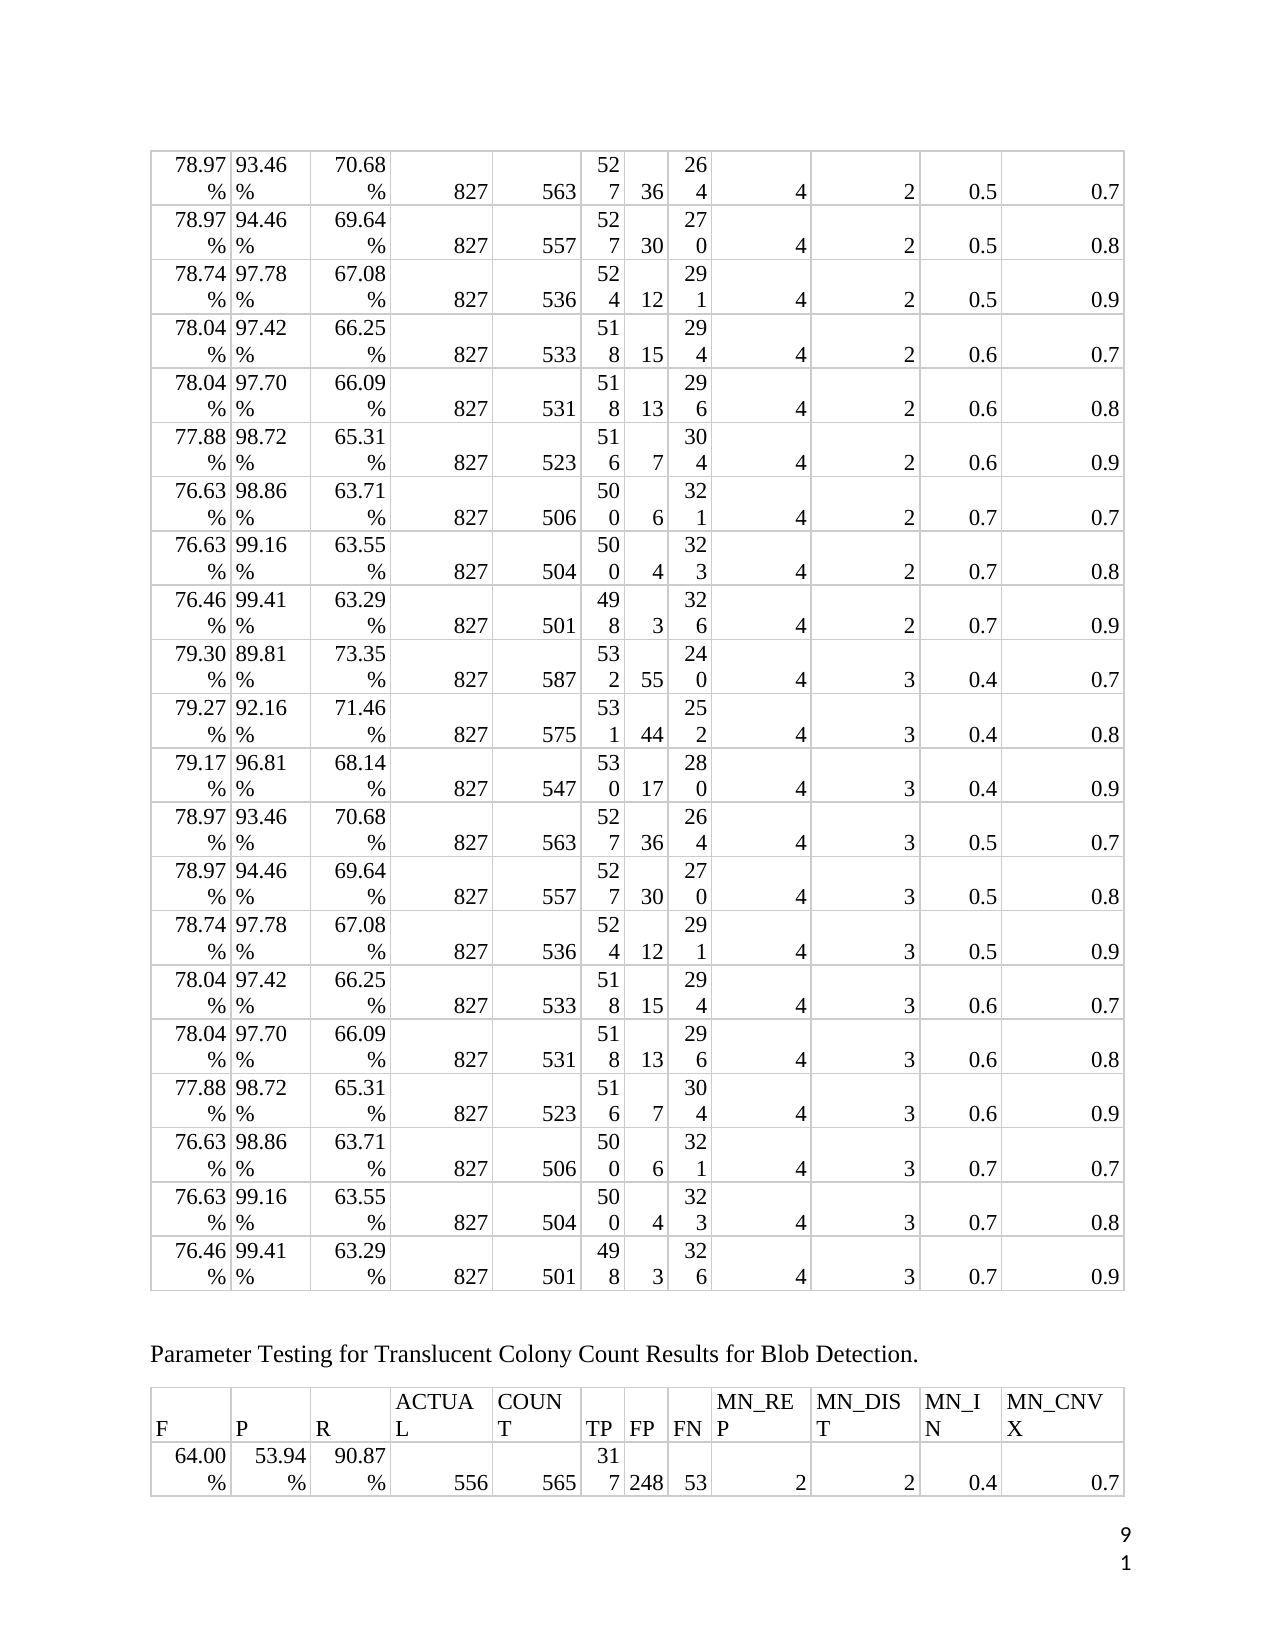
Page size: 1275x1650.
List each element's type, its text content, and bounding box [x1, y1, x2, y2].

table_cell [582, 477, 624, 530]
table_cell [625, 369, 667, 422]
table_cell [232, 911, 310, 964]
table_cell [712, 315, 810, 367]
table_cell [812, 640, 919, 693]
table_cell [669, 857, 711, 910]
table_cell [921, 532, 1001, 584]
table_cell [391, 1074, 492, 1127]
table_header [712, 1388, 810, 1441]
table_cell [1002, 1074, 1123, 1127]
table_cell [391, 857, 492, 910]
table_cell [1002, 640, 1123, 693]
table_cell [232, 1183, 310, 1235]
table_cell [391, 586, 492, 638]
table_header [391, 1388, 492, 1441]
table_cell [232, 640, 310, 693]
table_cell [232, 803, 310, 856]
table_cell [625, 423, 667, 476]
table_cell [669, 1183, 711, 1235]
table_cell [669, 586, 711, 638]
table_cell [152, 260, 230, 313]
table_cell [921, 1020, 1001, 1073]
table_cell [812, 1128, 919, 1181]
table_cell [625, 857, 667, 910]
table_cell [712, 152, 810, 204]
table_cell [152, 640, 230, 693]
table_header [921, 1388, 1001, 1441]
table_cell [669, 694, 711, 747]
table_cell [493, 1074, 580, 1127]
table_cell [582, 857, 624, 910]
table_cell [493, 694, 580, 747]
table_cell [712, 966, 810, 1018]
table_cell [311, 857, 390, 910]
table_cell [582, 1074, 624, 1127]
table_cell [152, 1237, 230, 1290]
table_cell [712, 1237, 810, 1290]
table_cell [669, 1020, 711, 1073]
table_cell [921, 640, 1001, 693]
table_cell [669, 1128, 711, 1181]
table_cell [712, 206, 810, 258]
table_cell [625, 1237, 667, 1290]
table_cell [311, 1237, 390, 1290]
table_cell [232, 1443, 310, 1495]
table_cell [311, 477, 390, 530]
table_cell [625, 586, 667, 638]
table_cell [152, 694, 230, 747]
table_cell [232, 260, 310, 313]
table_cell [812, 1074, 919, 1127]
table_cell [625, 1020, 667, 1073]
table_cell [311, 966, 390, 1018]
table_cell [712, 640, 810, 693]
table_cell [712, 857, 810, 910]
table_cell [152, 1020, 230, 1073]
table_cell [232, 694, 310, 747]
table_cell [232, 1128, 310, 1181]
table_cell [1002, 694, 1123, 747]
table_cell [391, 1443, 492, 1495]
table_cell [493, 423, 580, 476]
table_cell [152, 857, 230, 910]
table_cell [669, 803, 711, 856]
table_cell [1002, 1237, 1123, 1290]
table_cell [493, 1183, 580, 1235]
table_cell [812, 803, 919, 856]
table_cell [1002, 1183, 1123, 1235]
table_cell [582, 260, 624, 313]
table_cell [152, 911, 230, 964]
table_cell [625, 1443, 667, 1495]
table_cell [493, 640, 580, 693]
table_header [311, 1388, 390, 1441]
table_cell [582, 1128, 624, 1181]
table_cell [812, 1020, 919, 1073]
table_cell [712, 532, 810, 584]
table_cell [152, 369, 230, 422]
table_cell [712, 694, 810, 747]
text Parameter Testing for Translucent Colony Count Results for Blob Detection. [150, 1339, 1125, 1368]
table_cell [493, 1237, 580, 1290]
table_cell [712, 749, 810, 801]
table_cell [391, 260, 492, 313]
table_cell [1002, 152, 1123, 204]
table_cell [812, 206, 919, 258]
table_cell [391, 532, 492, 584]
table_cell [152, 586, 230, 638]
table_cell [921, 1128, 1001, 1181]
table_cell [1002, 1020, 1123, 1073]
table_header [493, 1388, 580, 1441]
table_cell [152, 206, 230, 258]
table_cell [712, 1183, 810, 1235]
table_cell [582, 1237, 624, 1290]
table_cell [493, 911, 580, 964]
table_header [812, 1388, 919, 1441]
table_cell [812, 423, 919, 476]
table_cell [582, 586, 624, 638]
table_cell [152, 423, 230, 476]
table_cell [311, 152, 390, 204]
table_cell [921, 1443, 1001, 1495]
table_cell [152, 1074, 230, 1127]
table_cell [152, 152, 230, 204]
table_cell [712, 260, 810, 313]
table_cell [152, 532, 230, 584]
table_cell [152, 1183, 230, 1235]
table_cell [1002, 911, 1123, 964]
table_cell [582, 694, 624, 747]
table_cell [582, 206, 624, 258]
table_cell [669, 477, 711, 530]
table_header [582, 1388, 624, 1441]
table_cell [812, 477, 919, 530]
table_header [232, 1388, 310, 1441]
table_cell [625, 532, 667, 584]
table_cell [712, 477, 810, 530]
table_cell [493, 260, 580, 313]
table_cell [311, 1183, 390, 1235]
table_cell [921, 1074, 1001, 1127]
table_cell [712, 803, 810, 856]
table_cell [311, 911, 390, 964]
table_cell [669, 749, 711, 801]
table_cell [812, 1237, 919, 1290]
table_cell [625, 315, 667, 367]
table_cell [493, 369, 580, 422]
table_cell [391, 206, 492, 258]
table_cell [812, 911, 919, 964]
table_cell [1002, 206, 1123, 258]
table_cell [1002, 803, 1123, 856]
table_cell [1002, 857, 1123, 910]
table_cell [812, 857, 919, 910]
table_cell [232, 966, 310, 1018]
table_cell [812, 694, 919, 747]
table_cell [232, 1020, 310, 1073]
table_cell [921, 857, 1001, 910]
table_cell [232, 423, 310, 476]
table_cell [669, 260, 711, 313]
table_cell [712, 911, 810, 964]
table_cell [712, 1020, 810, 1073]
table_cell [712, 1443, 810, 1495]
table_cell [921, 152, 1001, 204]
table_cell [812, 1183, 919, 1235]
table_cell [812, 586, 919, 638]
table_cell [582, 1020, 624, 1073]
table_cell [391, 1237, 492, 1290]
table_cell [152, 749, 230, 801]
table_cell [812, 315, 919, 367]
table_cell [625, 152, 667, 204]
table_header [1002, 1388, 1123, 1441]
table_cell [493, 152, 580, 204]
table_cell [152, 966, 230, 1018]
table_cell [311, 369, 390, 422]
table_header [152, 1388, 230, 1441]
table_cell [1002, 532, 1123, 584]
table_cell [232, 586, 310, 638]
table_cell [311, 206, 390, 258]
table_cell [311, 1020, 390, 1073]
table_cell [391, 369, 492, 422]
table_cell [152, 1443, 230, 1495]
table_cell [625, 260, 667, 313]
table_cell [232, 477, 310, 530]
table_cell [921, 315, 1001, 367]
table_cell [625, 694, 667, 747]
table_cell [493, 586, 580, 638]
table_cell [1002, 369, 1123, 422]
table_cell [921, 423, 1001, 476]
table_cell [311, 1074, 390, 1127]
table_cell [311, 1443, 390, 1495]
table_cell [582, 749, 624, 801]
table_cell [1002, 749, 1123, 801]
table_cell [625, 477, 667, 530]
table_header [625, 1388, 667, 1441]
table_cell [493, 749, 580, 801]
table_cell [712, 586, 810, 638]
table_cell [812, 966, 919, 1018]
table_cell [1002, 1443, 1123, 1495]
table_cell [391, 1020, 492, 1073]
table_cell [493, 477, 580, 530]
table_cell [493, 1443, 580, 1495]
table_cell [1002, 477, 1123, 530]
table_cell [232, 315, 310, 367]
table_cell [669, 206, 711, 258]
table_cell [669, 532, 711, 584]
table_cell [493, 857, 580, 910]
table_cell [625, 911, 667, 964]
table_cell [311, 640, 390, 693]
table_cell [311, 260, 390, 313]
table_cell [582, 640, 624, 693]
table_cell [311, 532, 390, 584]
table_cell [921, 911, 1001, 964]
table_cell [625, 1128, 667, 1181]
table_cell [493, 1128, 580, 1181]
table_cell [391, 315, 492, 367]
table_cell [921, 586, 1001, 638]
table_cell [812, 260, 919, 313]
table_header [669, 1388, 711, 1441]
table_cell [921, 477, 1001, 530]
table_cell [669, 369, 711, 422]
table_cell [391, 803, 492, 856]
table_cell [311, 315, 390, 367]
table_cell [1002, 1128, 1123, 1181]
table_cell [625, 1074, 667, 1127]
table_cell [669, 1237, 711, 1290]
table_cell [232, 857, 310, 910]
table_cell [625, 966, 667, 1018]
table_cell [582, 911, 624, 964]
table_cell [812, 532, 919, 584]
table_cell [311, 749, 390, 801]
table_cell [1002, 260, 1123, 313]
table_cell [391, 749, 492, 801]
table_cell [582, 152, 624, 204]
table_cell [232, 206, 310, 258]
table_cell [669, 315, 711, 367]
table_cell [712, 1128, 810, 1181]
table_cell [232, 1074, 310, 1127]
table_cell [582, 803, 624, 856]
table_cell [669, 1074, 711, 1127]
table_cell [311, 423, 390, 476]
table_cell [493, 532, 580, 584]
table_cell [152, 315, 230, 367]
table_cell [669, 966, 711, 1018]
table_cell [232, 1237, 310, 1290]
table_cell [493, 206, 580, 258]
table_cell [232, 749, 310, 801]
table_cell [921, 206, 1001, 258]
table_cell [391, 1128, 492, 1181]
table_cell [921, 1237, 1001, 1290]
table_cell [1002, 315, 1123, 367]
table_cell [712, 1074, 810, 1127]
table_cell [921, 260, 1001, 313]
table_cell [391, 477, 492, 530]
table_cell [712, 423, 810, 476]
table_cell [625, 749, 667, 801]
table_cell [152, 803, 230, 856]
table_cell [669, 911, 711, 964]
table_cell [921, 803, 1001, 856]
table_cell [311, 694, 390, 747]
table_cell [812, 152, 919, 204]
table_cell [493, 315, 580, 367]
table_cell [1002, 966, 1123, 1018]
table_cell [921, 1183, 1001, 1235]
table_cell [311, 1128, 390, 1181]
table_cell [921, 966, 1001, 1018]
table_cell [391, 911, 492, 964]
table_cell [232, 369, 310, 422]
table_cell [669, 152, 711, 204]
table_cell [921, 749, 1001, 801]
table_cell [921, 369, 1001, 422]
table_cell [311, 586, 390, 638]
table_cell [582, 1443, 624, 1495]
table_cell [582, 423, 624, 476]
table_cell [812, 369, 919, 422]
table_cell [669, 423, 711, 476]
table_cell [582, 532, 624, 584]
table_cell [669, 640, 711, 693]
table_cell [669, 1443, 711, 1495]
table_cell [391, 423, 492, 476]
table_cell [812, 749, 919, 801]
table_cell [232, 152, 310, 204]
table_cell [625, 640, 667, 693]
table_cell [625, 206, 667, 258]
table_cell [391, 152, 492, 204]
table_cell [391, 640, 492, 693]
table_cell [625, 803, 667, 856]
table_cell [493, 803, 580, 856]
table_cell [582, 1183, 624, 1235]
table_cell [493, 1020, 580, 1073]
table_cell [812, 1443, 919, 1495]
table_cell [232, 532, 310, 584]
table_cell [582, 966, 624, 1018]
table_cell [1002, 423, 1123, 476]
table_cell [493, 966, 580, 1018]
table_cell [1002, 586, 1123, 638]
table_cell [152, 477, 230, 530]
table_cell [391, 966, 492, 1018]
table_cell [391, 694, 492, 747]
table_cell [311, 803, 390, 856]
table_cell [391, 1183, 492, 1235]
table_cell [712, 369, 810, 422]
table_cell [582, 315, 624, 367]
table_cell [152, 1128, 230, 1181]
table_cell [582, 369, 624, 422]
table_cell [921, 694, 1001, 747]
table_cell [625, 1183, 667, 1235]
